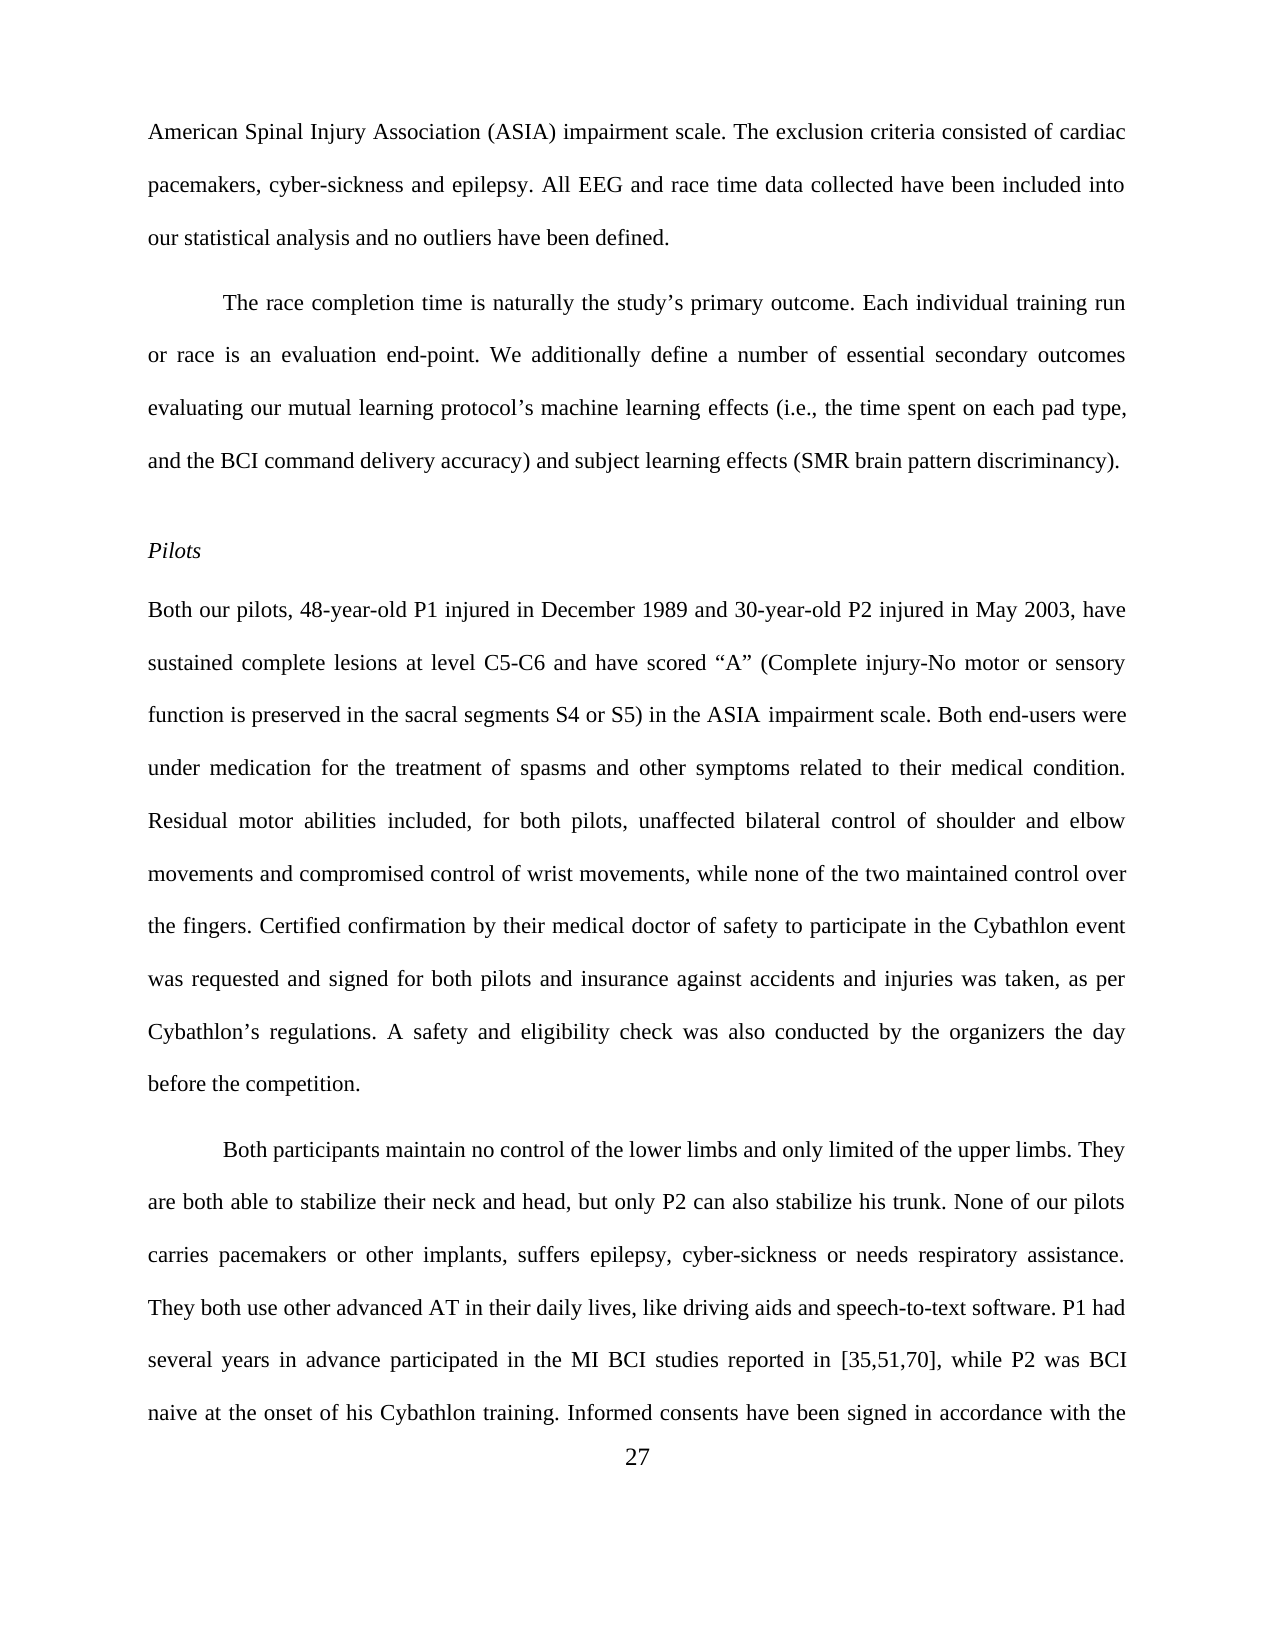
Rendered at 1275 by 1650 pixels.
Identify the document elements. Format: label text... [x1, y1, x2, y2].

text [148, 118, 1127, 250]
text The race completion time is naturally the study’s primary outcome. Each individual training run or race is an evaluation end-point. We additionally define a number of essential secondary outcomes evaluating our mutual learning protocol’s machine learning effects (i.e., the time spent on each pad type, and the BCI command delivery accuracy) and subject learning effects (SMR brain pattern discriminancy). [148, 289, 1127, 473]
text Pilots [148, 537, 1127, 563]
text Both our pilots, 48-year-old P1 injured in December 1989 and 30-year-old P2 injured in May 2003, have sustained complete lesions at level C5-C6 and have scored “A” (Complete injury-No motor or sensory function is preserved in the sacral segments S4 or S5) in the ASIA impairment scale. Both end-users were under medication for the treatment of spasms and other symptoms related to their medical condition. Residual motor abilities included, for both pilots, unaffected bilateral control of shoulder and elbow movements and compromised control of wrist movements, while none of the two maintained control over the fingers. Certified confirmation by their medical doctor of safety to participate in the Cybathlon event was requested and signed for both pilots and insurance against accidents and injuries was taken, as per Cybathlon’s regulations. A safety and eligibility check was also conducted by the organizers the day before the competition. [148, 596, 1127, 1097]
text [148, 1136, 1127, 1426]
